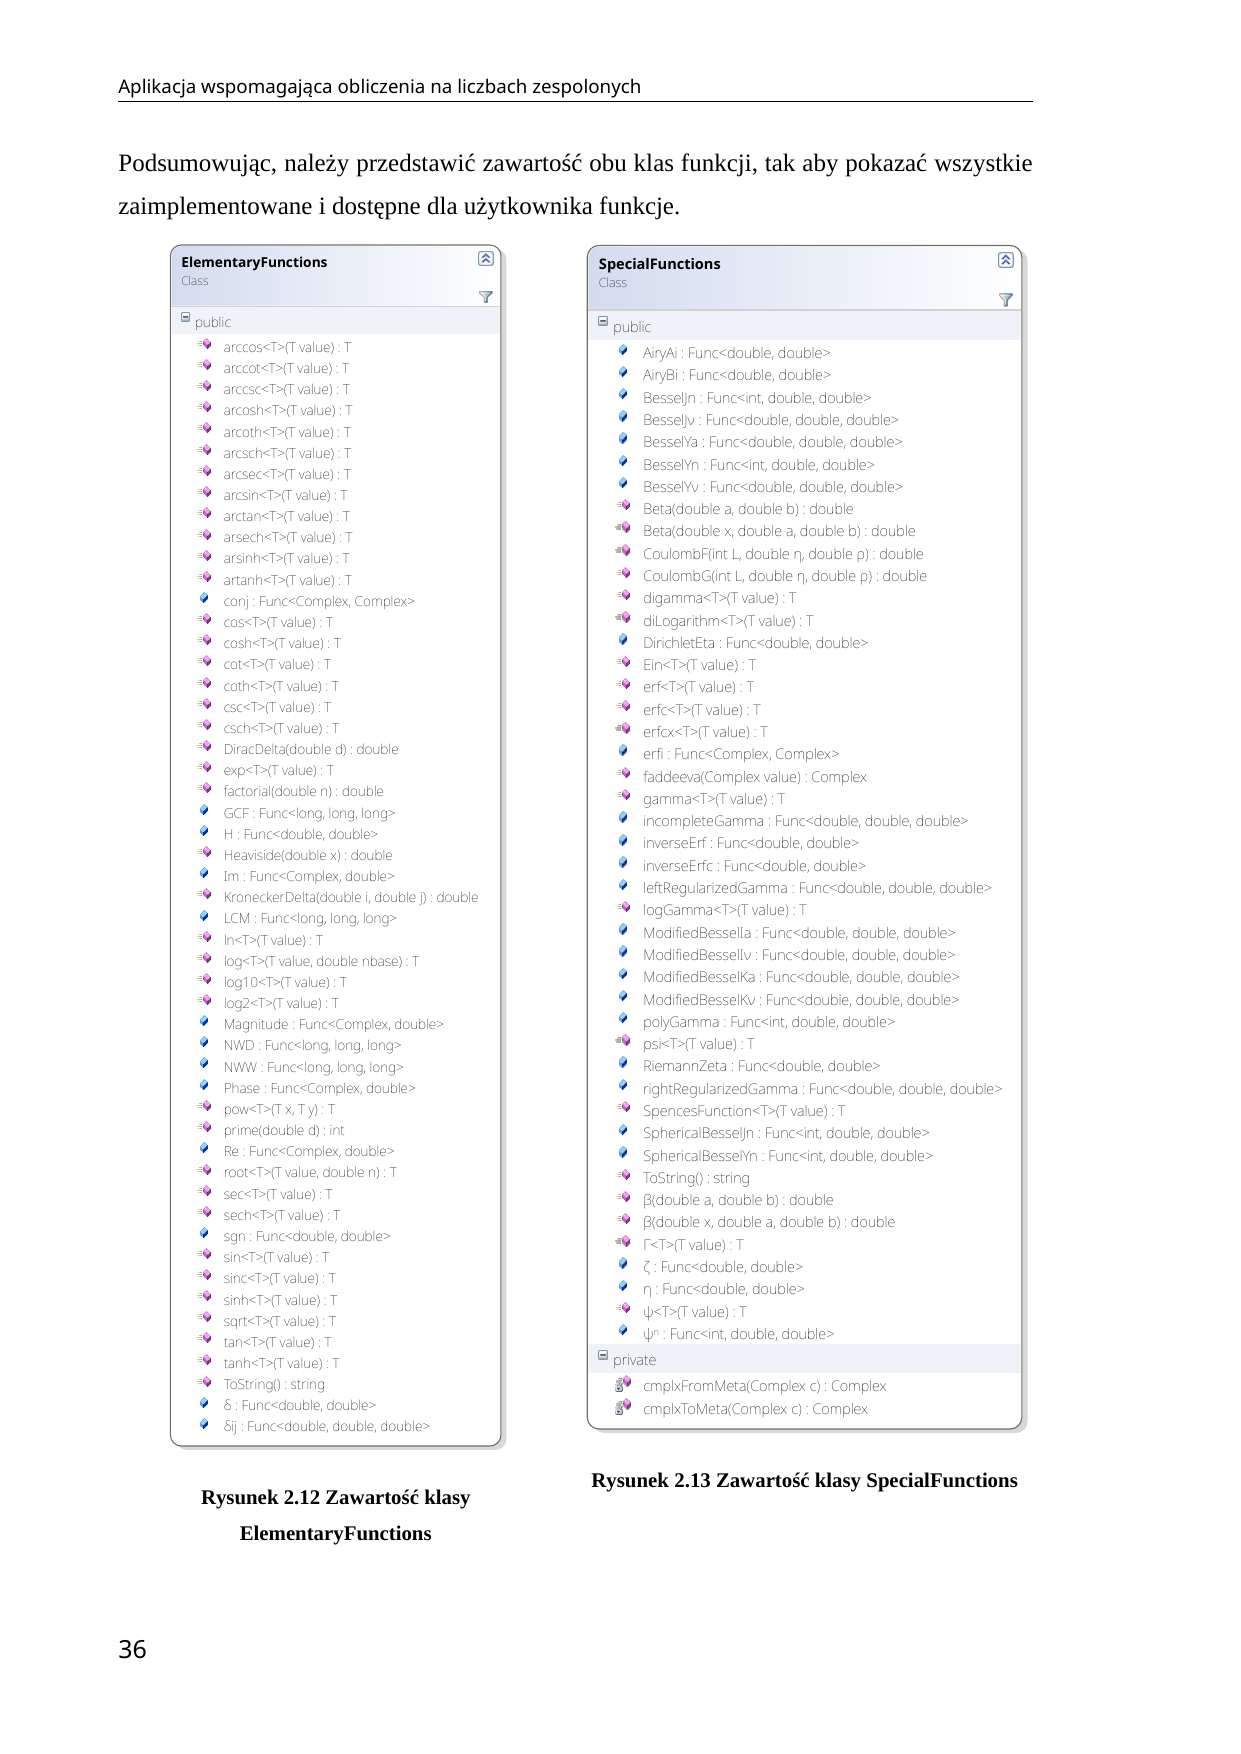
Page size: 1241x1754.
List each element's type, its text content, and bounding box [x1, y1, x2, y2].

text Podsumowując, należy przedstawić zawartość obu klas funkcji, tak aby pokazać wszystkie zaimplementowane i dostępne dla użytkownika funkcje. [118, 148, 1033, 219]
